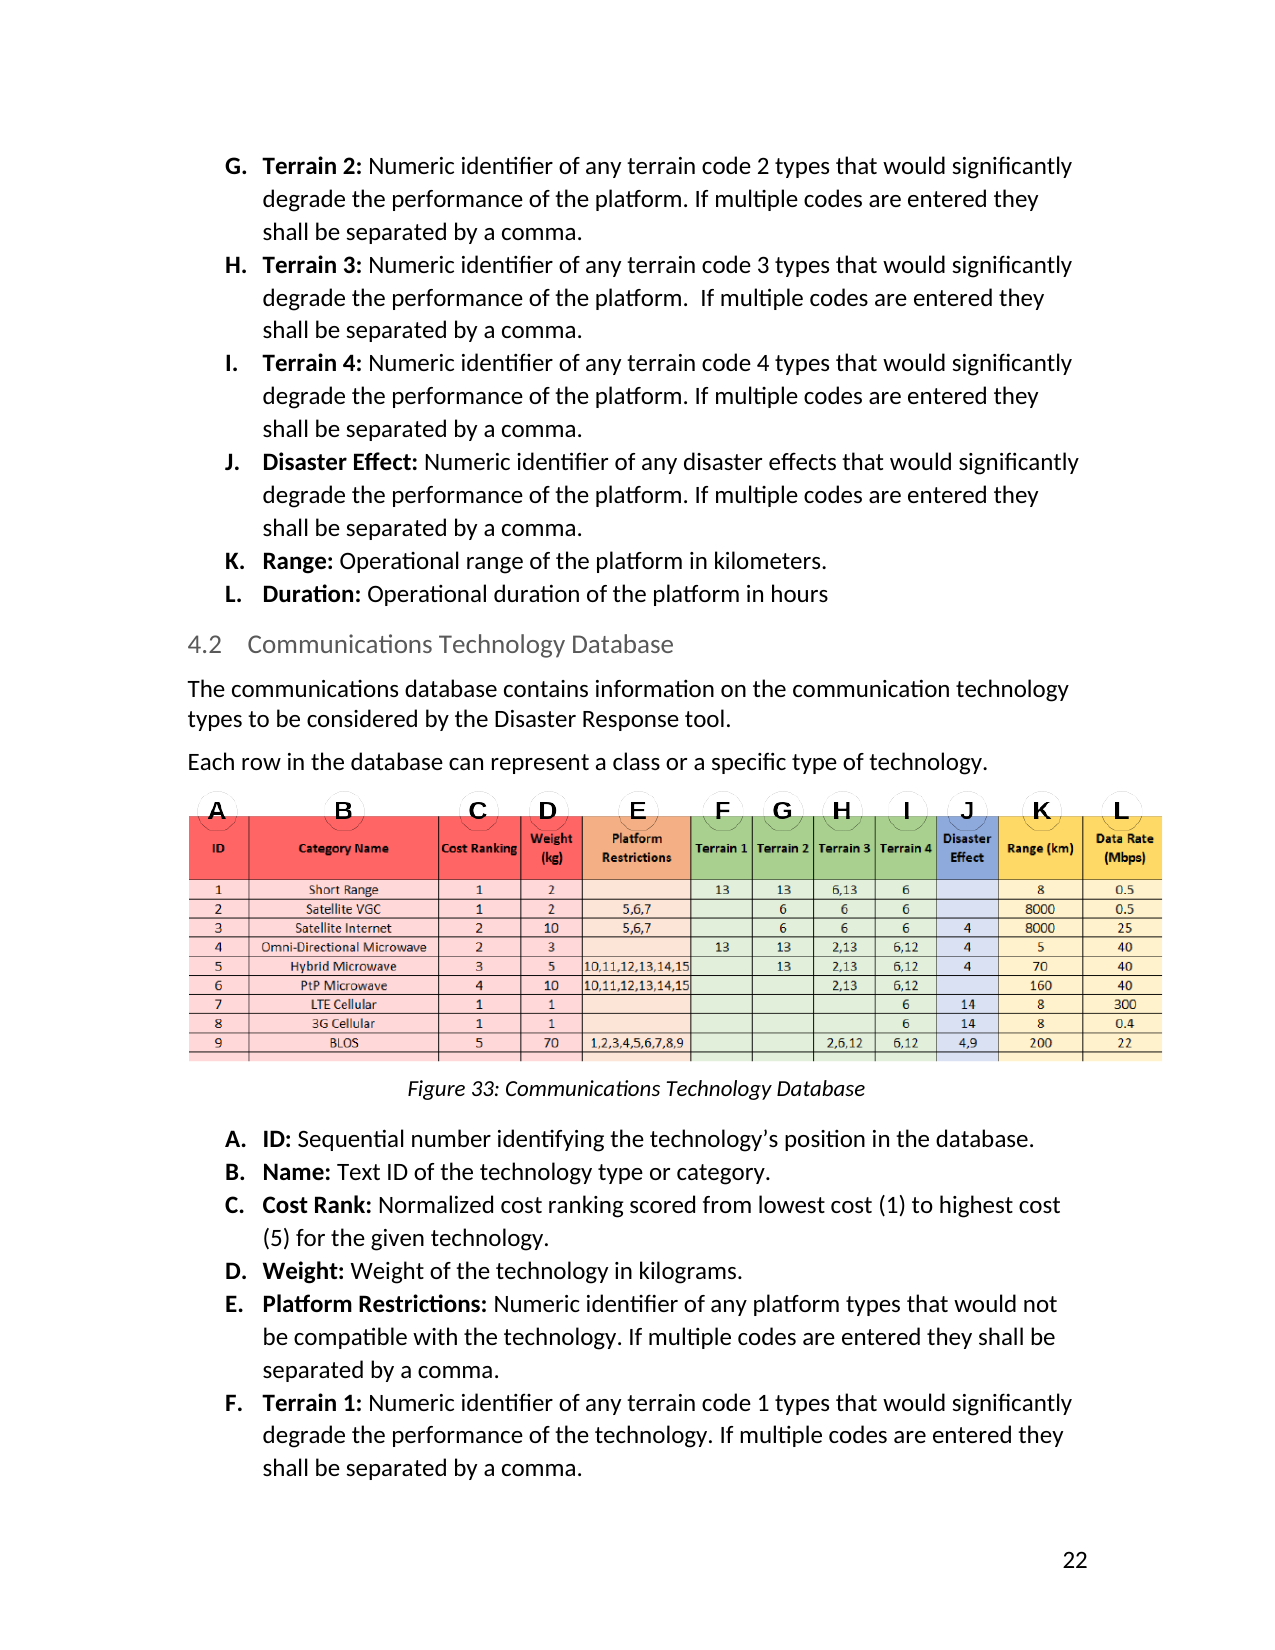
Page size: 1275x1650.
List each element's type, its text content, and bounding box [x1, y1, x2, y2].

subtitle Communications Technology Database [187, 627, 1087, 661]
list Range: Operational range of the platform in kilometers. [225, 545, 1087, 576]
list Platform Restrictions: Numeric identifier of any platform types that would not be compatible with the technology. If multiple codes are entered they shall be separated by a comma. [225, 1288, 1087, 1384]
text Each row in the database can represent a class or a specific type of technology. [187, 747, 1087, 777]
list Weight: Weight of the technology in kilograms. [225, 1255, 1087, 1286]
list Duration: Operational duration of the platform in hours [225, 578, 1087, 608]
list Cost Rank: Normalized cost ranking scored from lowest cost (1) to highest cost (5) for the given technology. [225, 1189, 1087, 1253]
text Figure 33: Communications Technology Database [187, 1074, 1087, 1103]
list Disaster Effect: Numeric identifier of any disaster effects that would significantly degrade the performance of the platform. If multiple codes are entered they shall be separated by a comma. [225, 446, 1087, 543]
list Terrain 3: Numeric identifier of any terrain code 3 types that would significantly degrade the performance of the platform. If multiple codes are entered they shall be separated by a comma. [225, 249, 1087, 345]
list Terrain 1: Numeric identifier of any terrain code 1 types that would significantly degrade the performance of the technology. If multiple codes are entered they shall be separated by a comma. [225, 1387, 1087, 1483]
list Terrain 2: Numeric identifier of any terrain code 2 types that would significantly degrade the performance of the platform. If multiple codes are entered they shall be separated by a comma. [225, 150, 1087, 246]
list Terrain 4: Numeric identifier of any terrain code 4 types that would significantly degrade the performance of the platform. If multiple codes are entered they shall be separated by a comma. [225, 347, 1087, 444]
list ID: Sequential number identifying the technology’s position in the database. [225, 1123, 1087, 1154]
text The communications database contains information on the communication technology types to be considered by the Disaster Response tool. [187, 673, 1087, 734]
list Name: Text ID of the technology type or category. [225, 1156, 1087, 1187]
